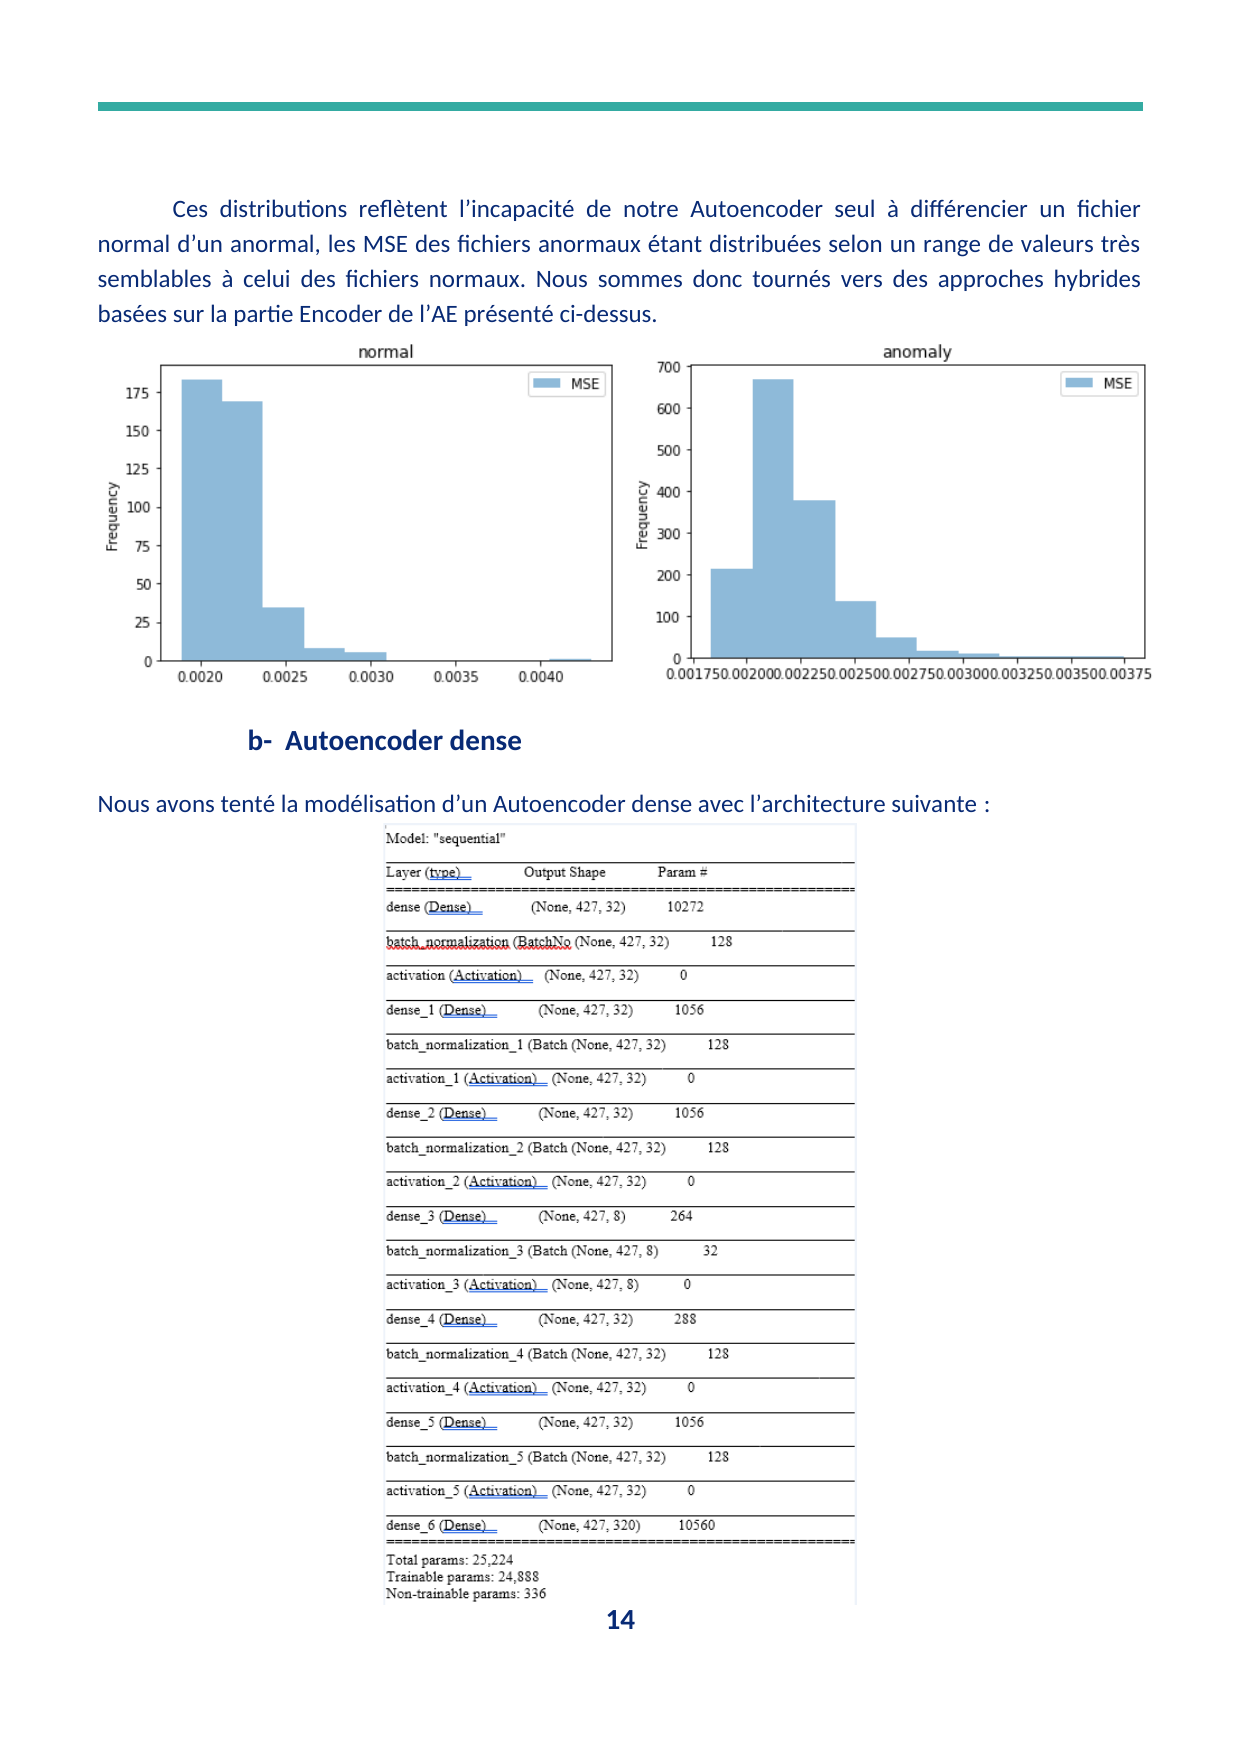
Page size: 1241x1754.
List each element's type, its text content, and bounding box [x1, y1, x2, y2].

picture [627, 335, 1162, 690]
picture [97, 335, 620, 693]
text Nous avons tenté la modélisation d’un Autoencoder dense avec l’architecture suivante : [97, 788, 1143, 818]
picture [383, 823, 857, 1605]
text Ces distributions reflètent l’incapacité de notre Autoencoder seul à différencier un fichier normal d’un anormal, les MSE des fichiers anormaux étant distribuées selon un range de valeurs très semblables à celui des fichiers normaux. Nous sommes donc tournés vers des approches hybrides basées sur la partie Encoder de l’AE présenté ci-dessus. [97, 193, 1143, 328]
